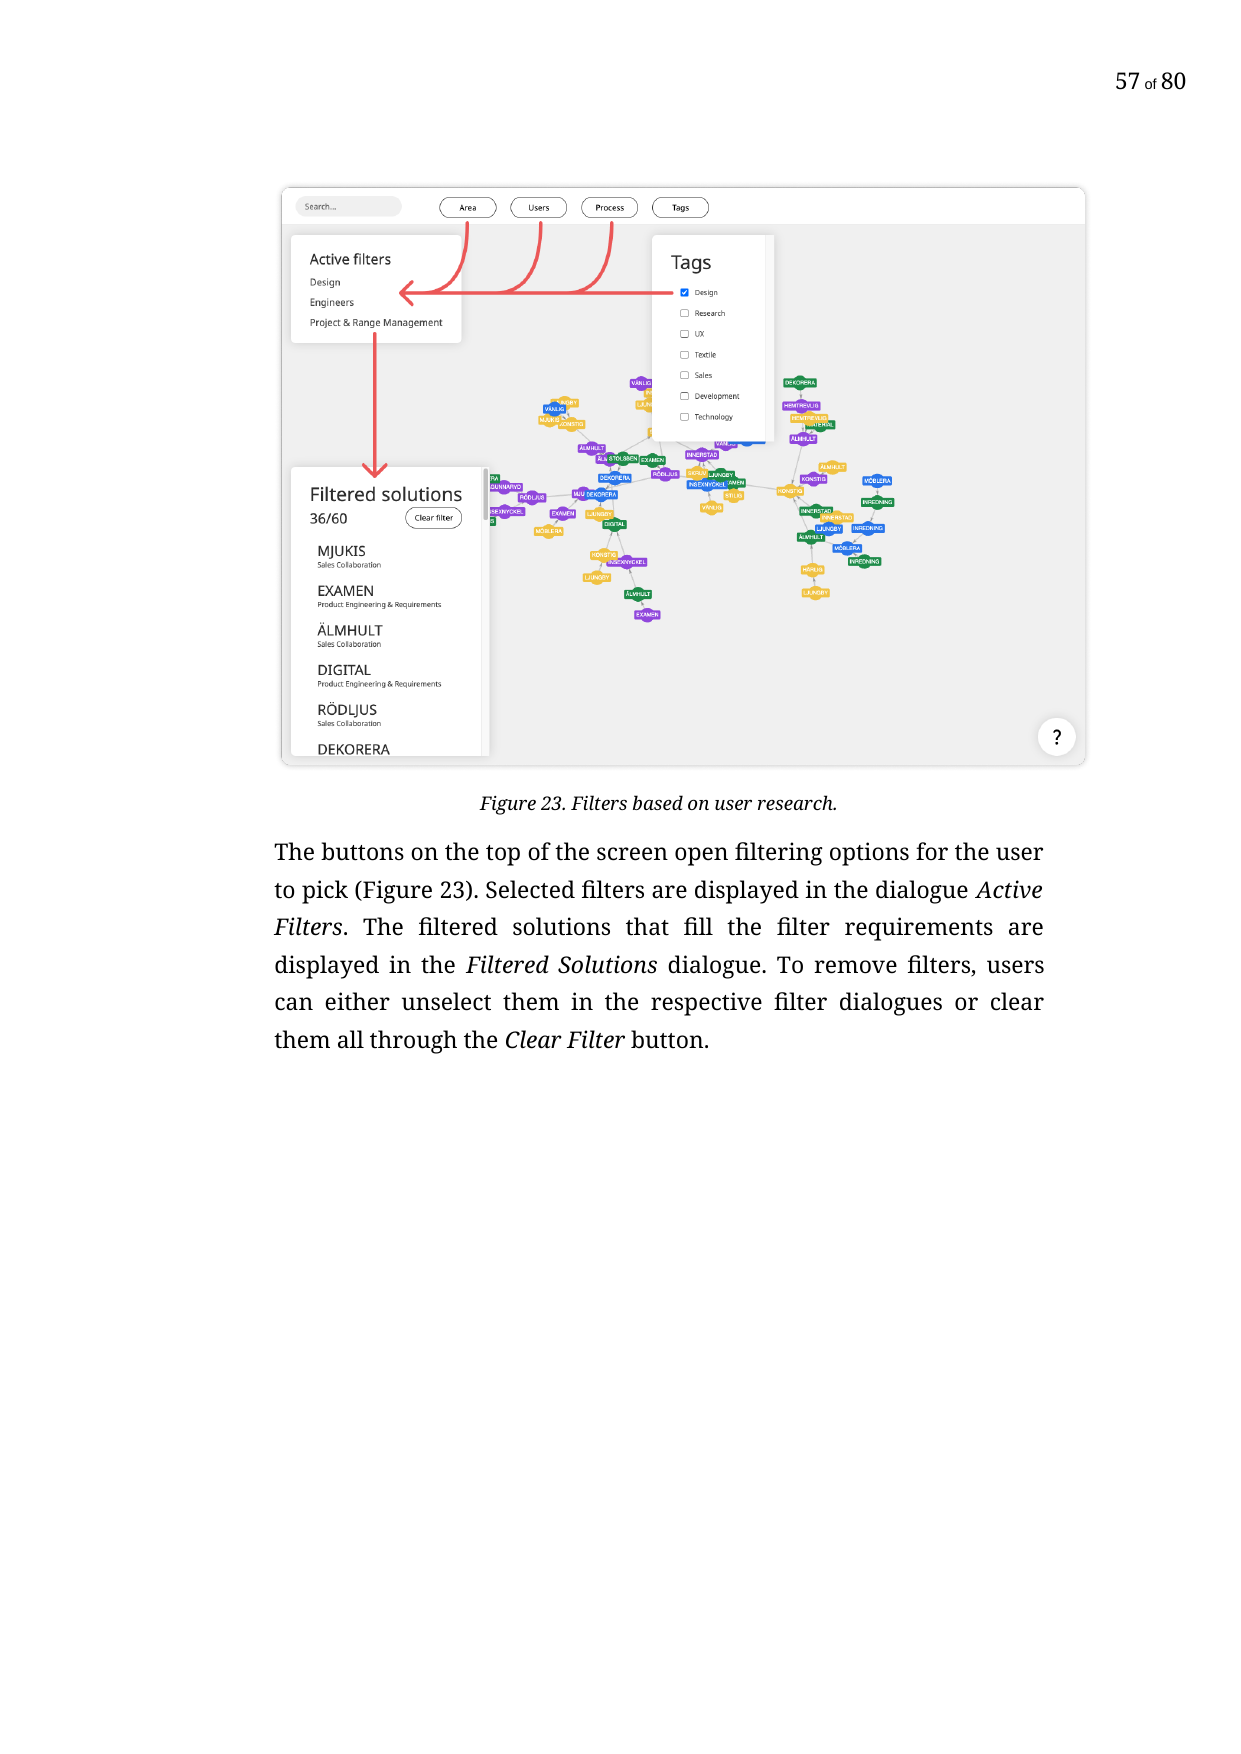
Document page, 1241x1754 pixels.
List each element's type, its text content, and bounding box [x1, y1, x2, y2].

text Figure 23. Filters based on user research. [274, 790, 1045, 815]
picture [274, 180, 1092, 772]
text The buttons on the top of the screen open filtering options for the user to pick (Figure 23). Selected filters are displayed in the dialogue Active Filters. The filtered solutions that fill the filter requirements are displayed in the Filtered Solutions dialogue. To remove filters, users can either unselect them in the respective filter dialogues or clear them all through the Clear Filter button. [274, 836, 1045, 1055]
